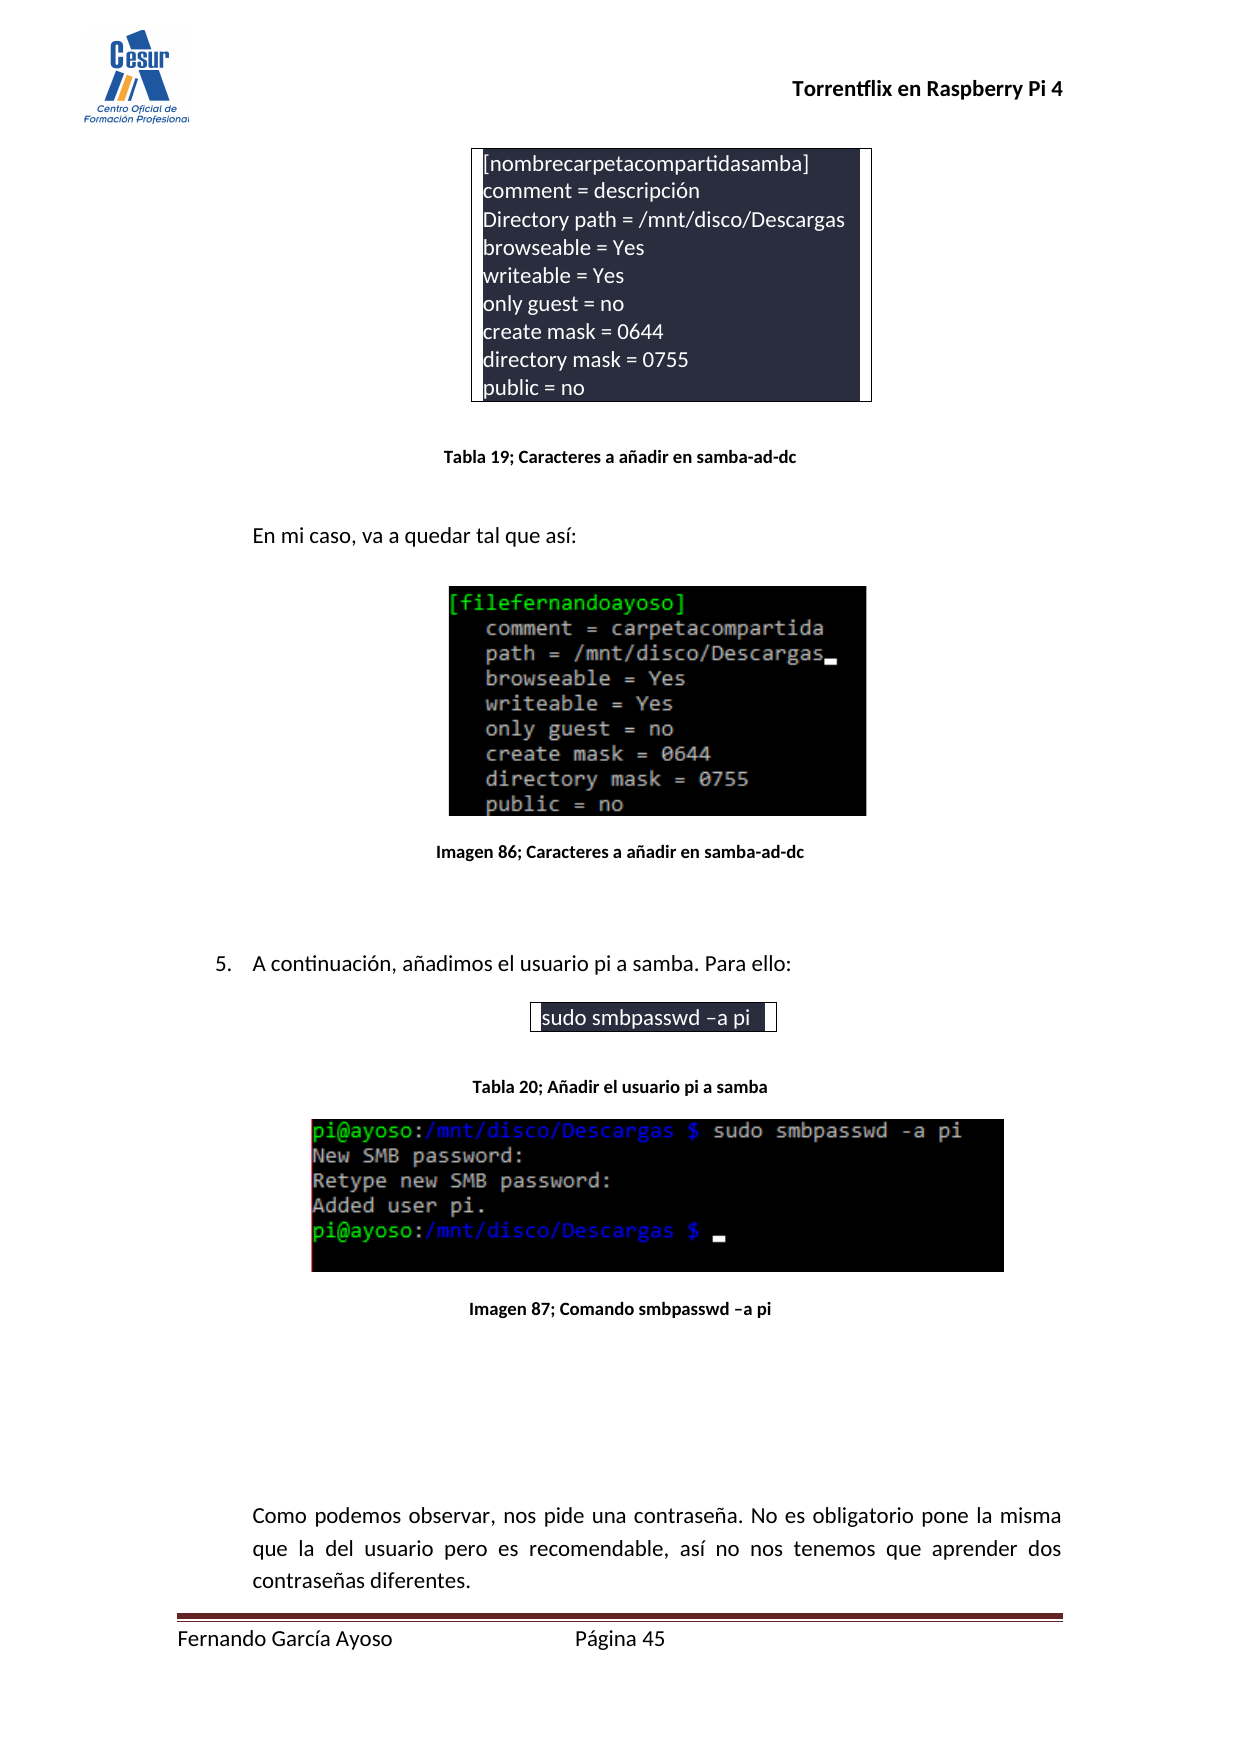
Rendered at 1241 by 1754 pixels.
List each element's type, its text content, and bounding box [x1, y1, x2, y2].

list A continuación, añadimos el usuario pi a samba. Para ello: [215, 949, 1063, 977]
list Como podemos observar, nos pide una contraseña. No es obligatorio pone la misma que la del usuario pero es recomendable, así no nos tenemos que aprender dos contraseñas diferentes. [252, 1502, 1063, 1594]
text Tabla 20; Añadir el usuario pi a samba [177, 1076, 1063, 1098]
picture [84, 30, 190, 124]
text Tabla 19; Caracteres a añadir en samba-ad-dc [177, 446, 1063, 468]
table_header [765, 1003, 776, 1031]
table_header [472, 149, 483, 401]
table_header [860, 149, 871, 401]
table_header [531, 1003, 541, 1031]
text Imagen 87; Comando smbpasswd –a pi [177, 1297, 1063, 1320]
picture [311, 1119, 1004, 1272]
picture [448, 586, 867, 816]
text Imagen 86; Caracteres a añadir en samba-ad-dc [177, 841, 1063, 863]
list En mi caso, va a quedar tal que así: [252, 522, 1063, 549]
